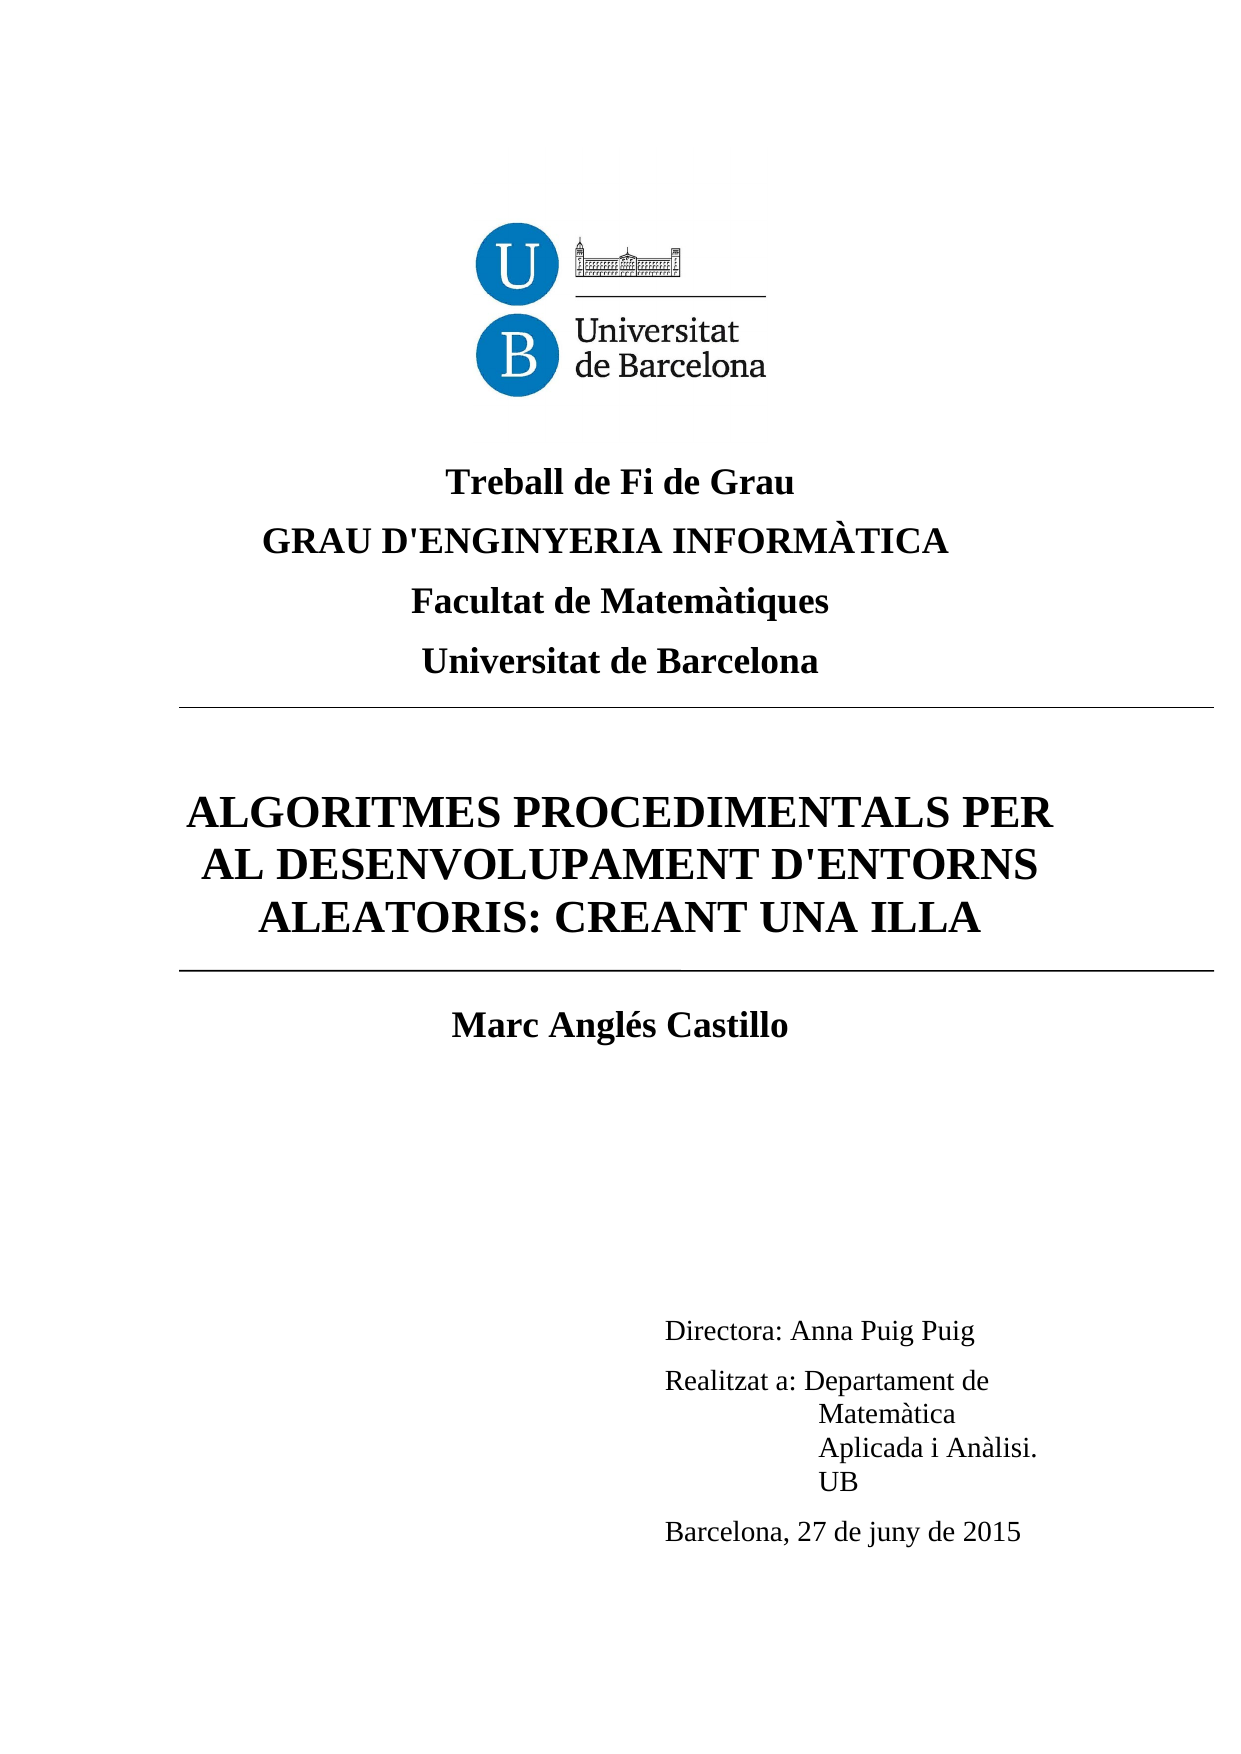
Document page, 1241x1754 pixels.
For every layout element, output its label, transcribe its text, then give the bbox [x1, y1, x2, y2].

picture [472, 147, 768, 443]
text Treball de Fi de Grau [177, 459, 1063, 502]
text Marc Anglés Castillo [177, 1002, 1063, 1045]
text ALGORITMES PROCEDIMENTALS PER AL DESENVOLUPAMENT D'ENTORNS ALEATORIS: CREANT UNA ILLA [177, 784, 1063, 942]
text Directora: Anna Puig Puig [546, 1313, 1063, 1346]
text GRAU D'ENGINYERIA INFORMÀTICA [148, 519, 1063, 562]
text Realitzat a: Departament de Matemàtica Aplicada i Anàlisi. UB [664, 1363, 1063, 1497]
text Facultat de Matemàtiques [177, 579, 1063, 622]
text Barcelona, 27 de juny de 2015 [664, 1514, 1063, 1547]
text Universitat de Barcelona [177, 638, 1063, 682]
